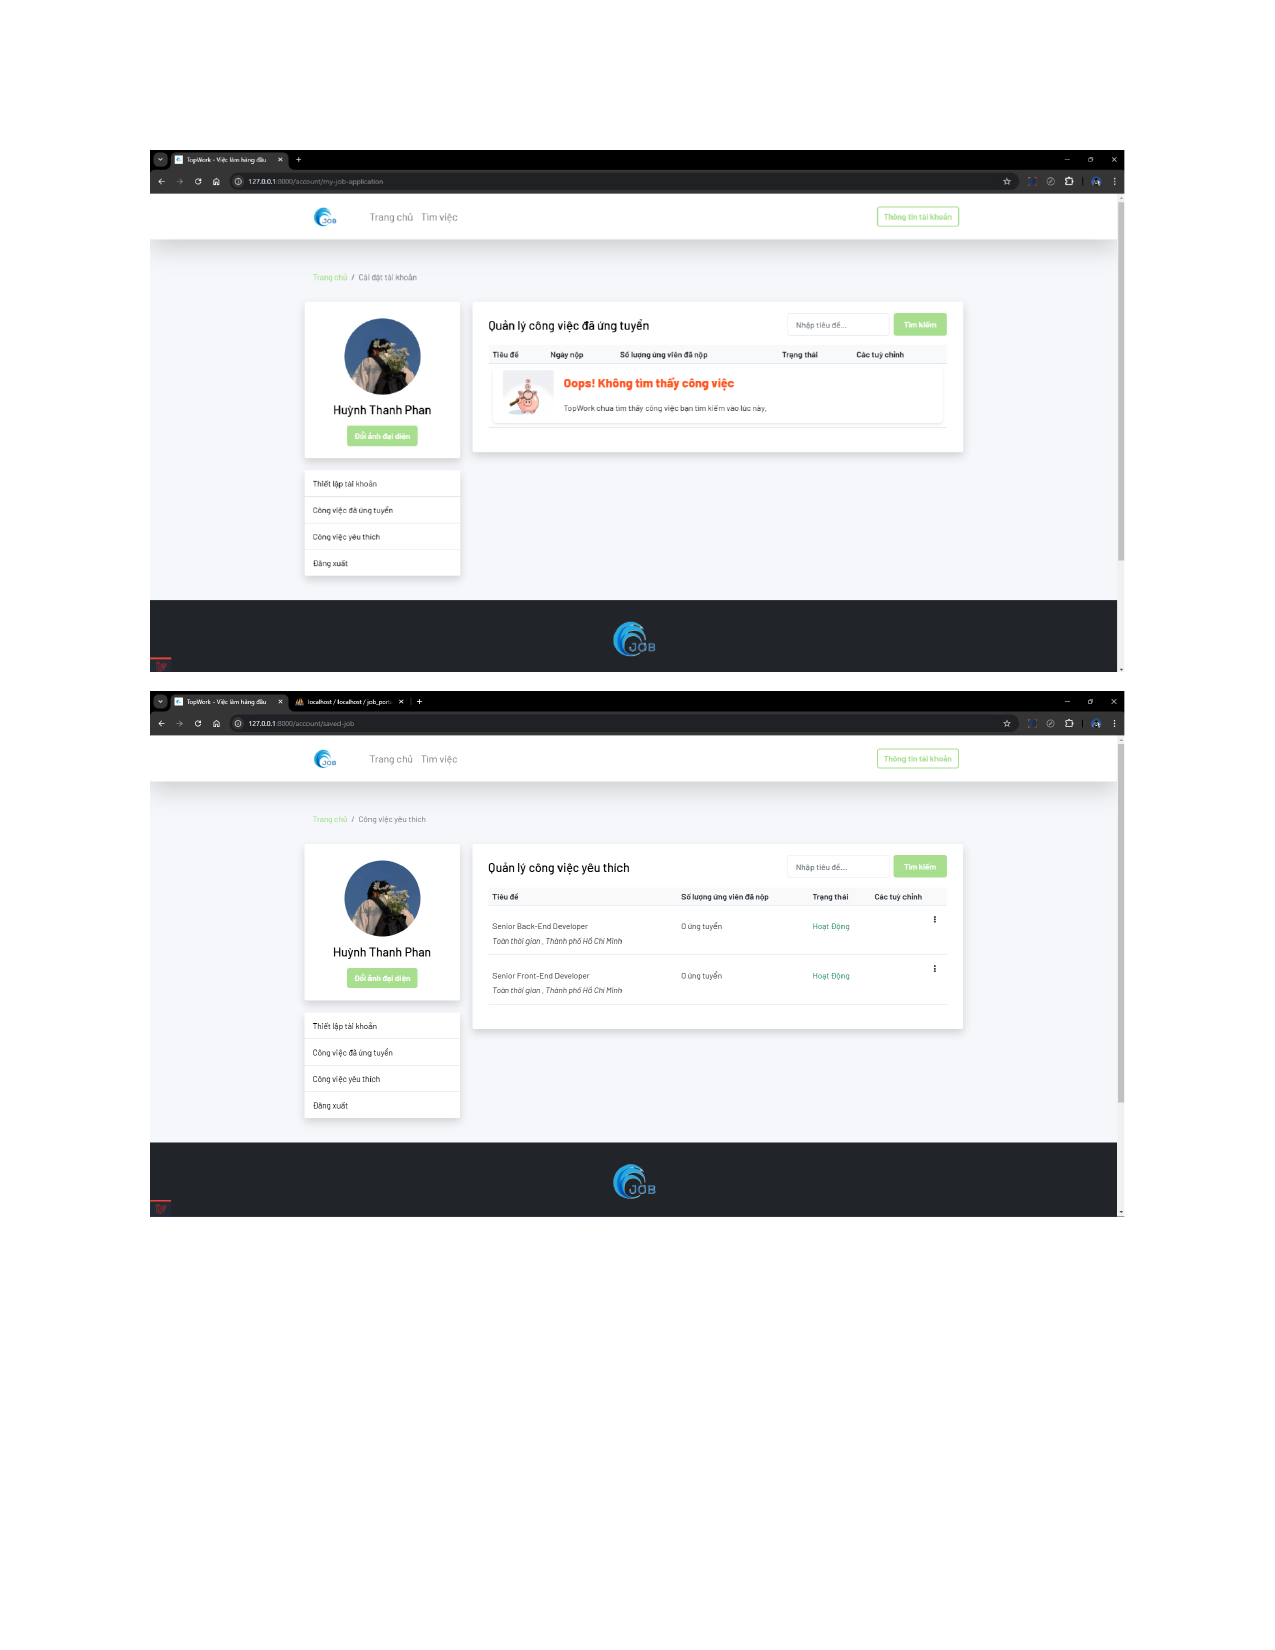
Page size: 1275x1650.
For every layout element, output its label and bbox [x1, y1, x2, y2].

picture [150, 150, 1125, 672]
picture [150, 691, 1125, 1217]
